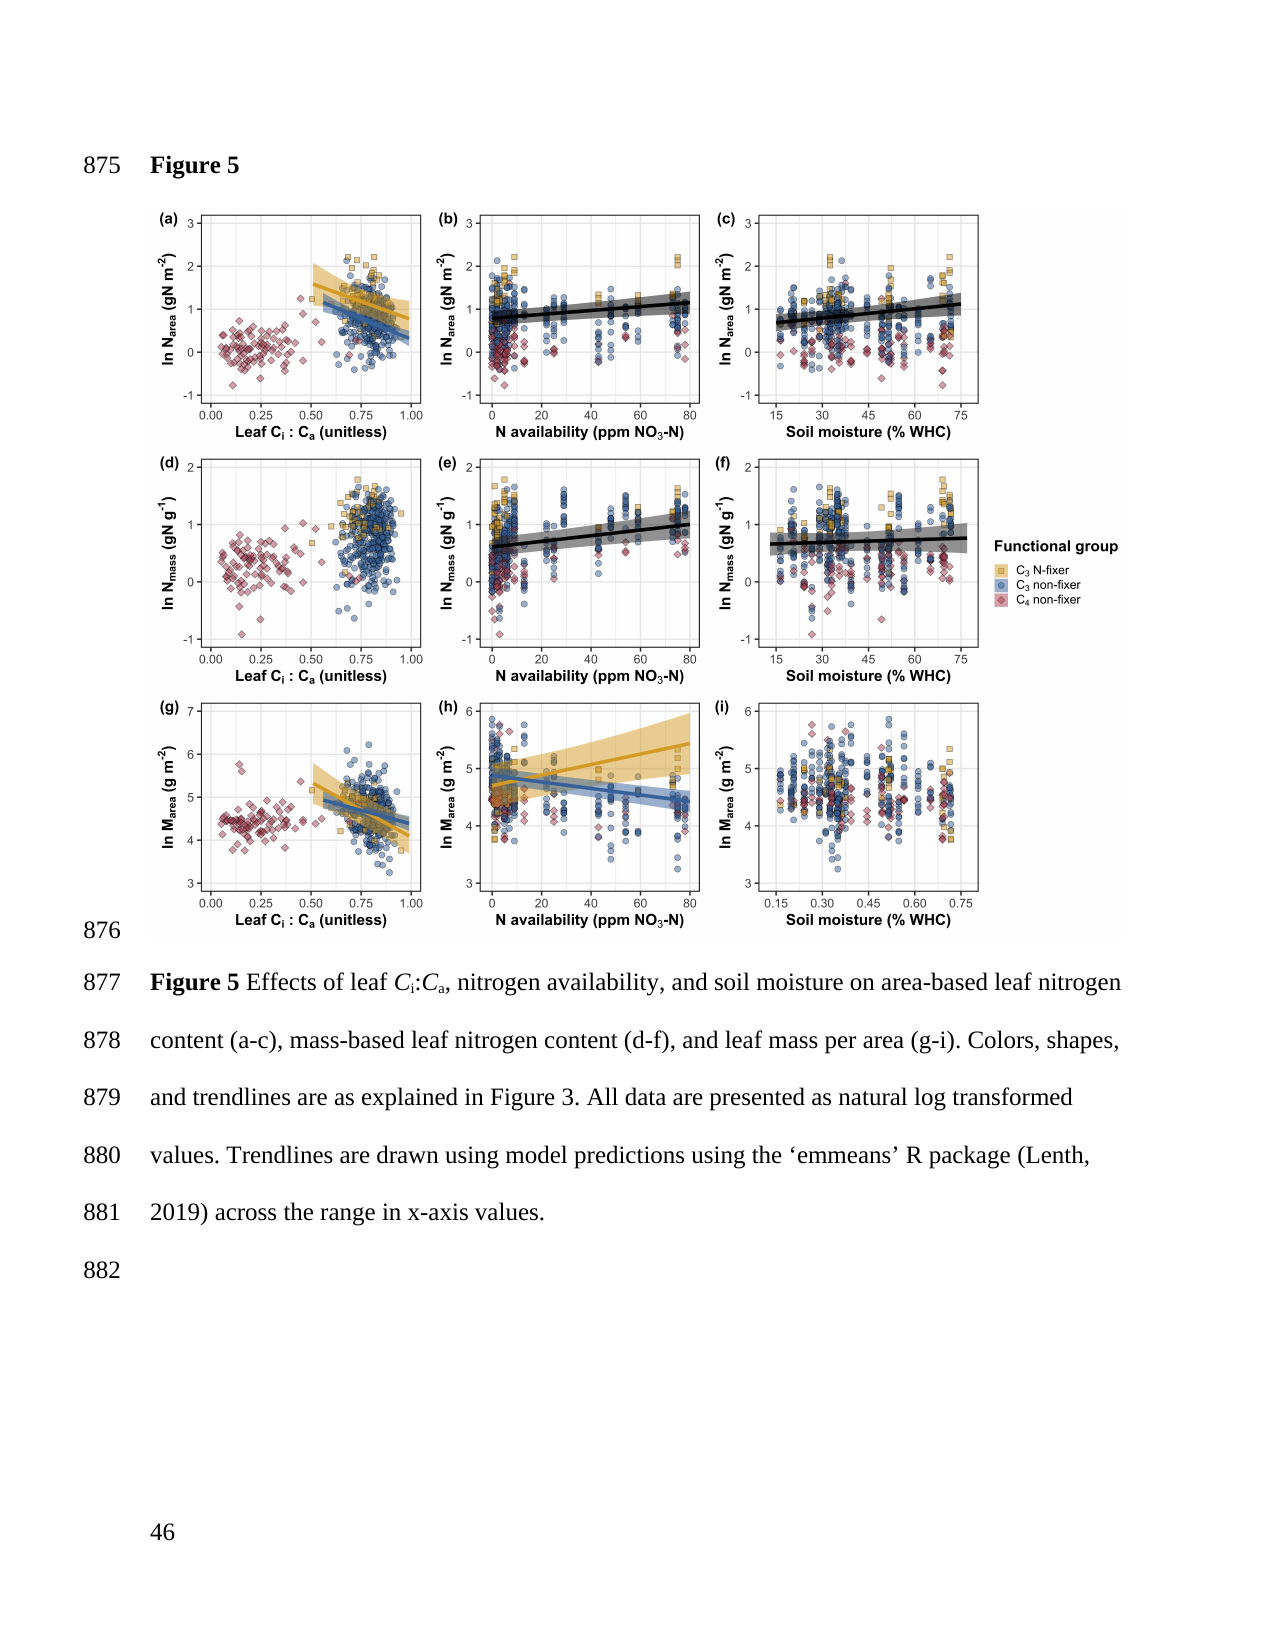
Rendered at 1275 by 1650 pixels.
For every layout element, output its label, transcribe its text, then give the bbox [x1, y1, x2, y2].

text Figure 5 [150, 150, 1125, 179]
text Figure 5 Effects of leaf Ci:Ca, nitrogen availability, and soil moisture on area-based leaf nitrogen content (a-c), mass-based leaf nitrogen content (d-f), and leaf mass per area (g-i). Colors, shapes, and trendlines are as explained in Figure 3. All data are presented as natural log transformed values. Trendlines are drawn using model predictions using the ‘emmeans’ R package across the range in x-axis values. [150, 967, 1125, 1226]
